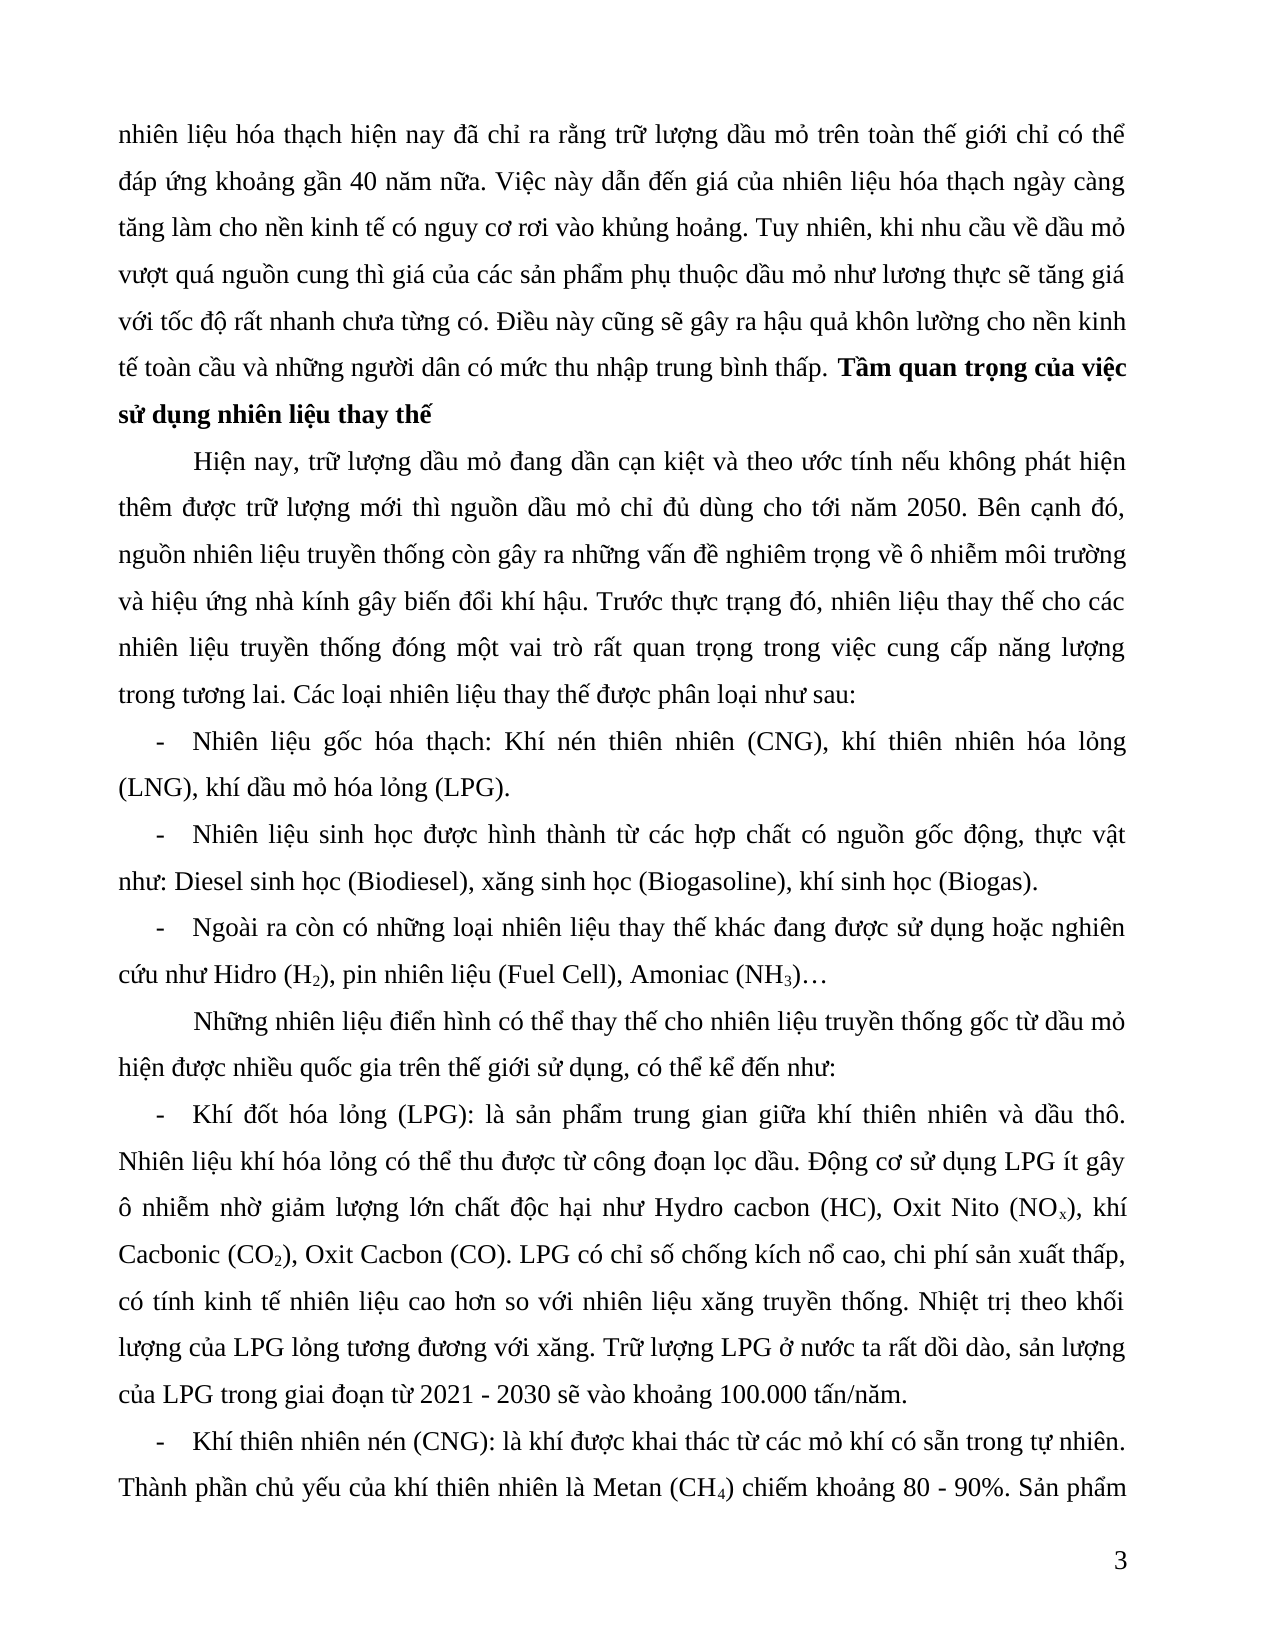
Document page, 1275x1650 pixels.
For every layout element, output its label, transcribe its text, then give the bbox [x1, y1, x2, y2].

list Ngoài ra còn có những loại nhiên liệu thay thế khác đang được sử dụng hoặc nghiên cứu như Hidro (H2), pin nhiên liệu (Fuel Cell), Amoniac (NH3)… [118, 911, 1127, 989]
list Nhiên liệu sinh học được hình thành từ các hợp chất có nguồn gốc động, thực vật như: Diesel sinh học (Biodiesel), xăng sinh học (Biogasoline), khí sinh học (Biogas). [118, 818, 1127, 896]
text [118, 118, 1127, 429]
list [118, 1425, 1127, 1503]
list Nhiên liệu gốc hóa thạch: Khí nén thiên nhiên (CNG), khí thiên nhiên hóa lỏng (LNG), khí dầu mỏ hóa lỏng (LPG). [118, 725, 1127, 803]
text Hiện nay, trữ lượng dầu mỏ đang dần cạn kiệt và theo ước tính nếu không phát hiện thêm được trữ lượng mới thì nguồn dầu mỏ chỉ đủ dùng cho tới năm 2050. Bên cạnh đó, nguồn nhiên liệu truyền thống còn gây ra những vấn đề nghiêm trọng về ô nhiễm môi trường và hiệu ứng nhà kính gây biến đổi khí hậu. Trước thực trạng đó, nhiên liệu thay thế cho các nhiên liệu truyền thống đóng một vai trò rất quan trọng trong việc cung cấp năng lượng trong tương lai. Các loại nhiên liệu thay thế được phân loại như sau: [118, 445, 1127, 709]
list Khí đốt hóa lỏng (LPG): là sản phẩm trung gian giữa khí thiên nhiên và dầu thô. Nhiên liệu khí hóa lỏng có thể thu được từ công đoạn lọc dầu. Động cơ sử dụng LPG ít gây ô nhiễm nhờ giảm lượng lớn chất độc hại như Hydro cacbon (HC), Oxit Nito (NOx), khí Cacbonic (CO2), Oxit Cacbon (CO). LPG có chỉ số chống kích nổ cao, chi phí sản xuất thấp, có tính kinh tế nhiên liệu cao hơn so với nhiên liệu xăng truyền thống. Nhiệt trị theo khối lượng của LPG lỏng tương đương với xăng. Trữ lượng LPG ở nước ta rất dồi dào, sản lượng của LPG trong giai đoạn từ 2021 - 2030 sẽ vào khoảng 100.000 tấn/năm. [118, 1098, 1127, 1409]
text Những nhiên liệu điển hình có thể thay thế cho nhiên liệu truyền thống gốc từ dầu mỏ hiện được nhiều quốc gia trên thế giới sử dụng, có thể kể đến như: [118, 1005, 1127, 1083]
